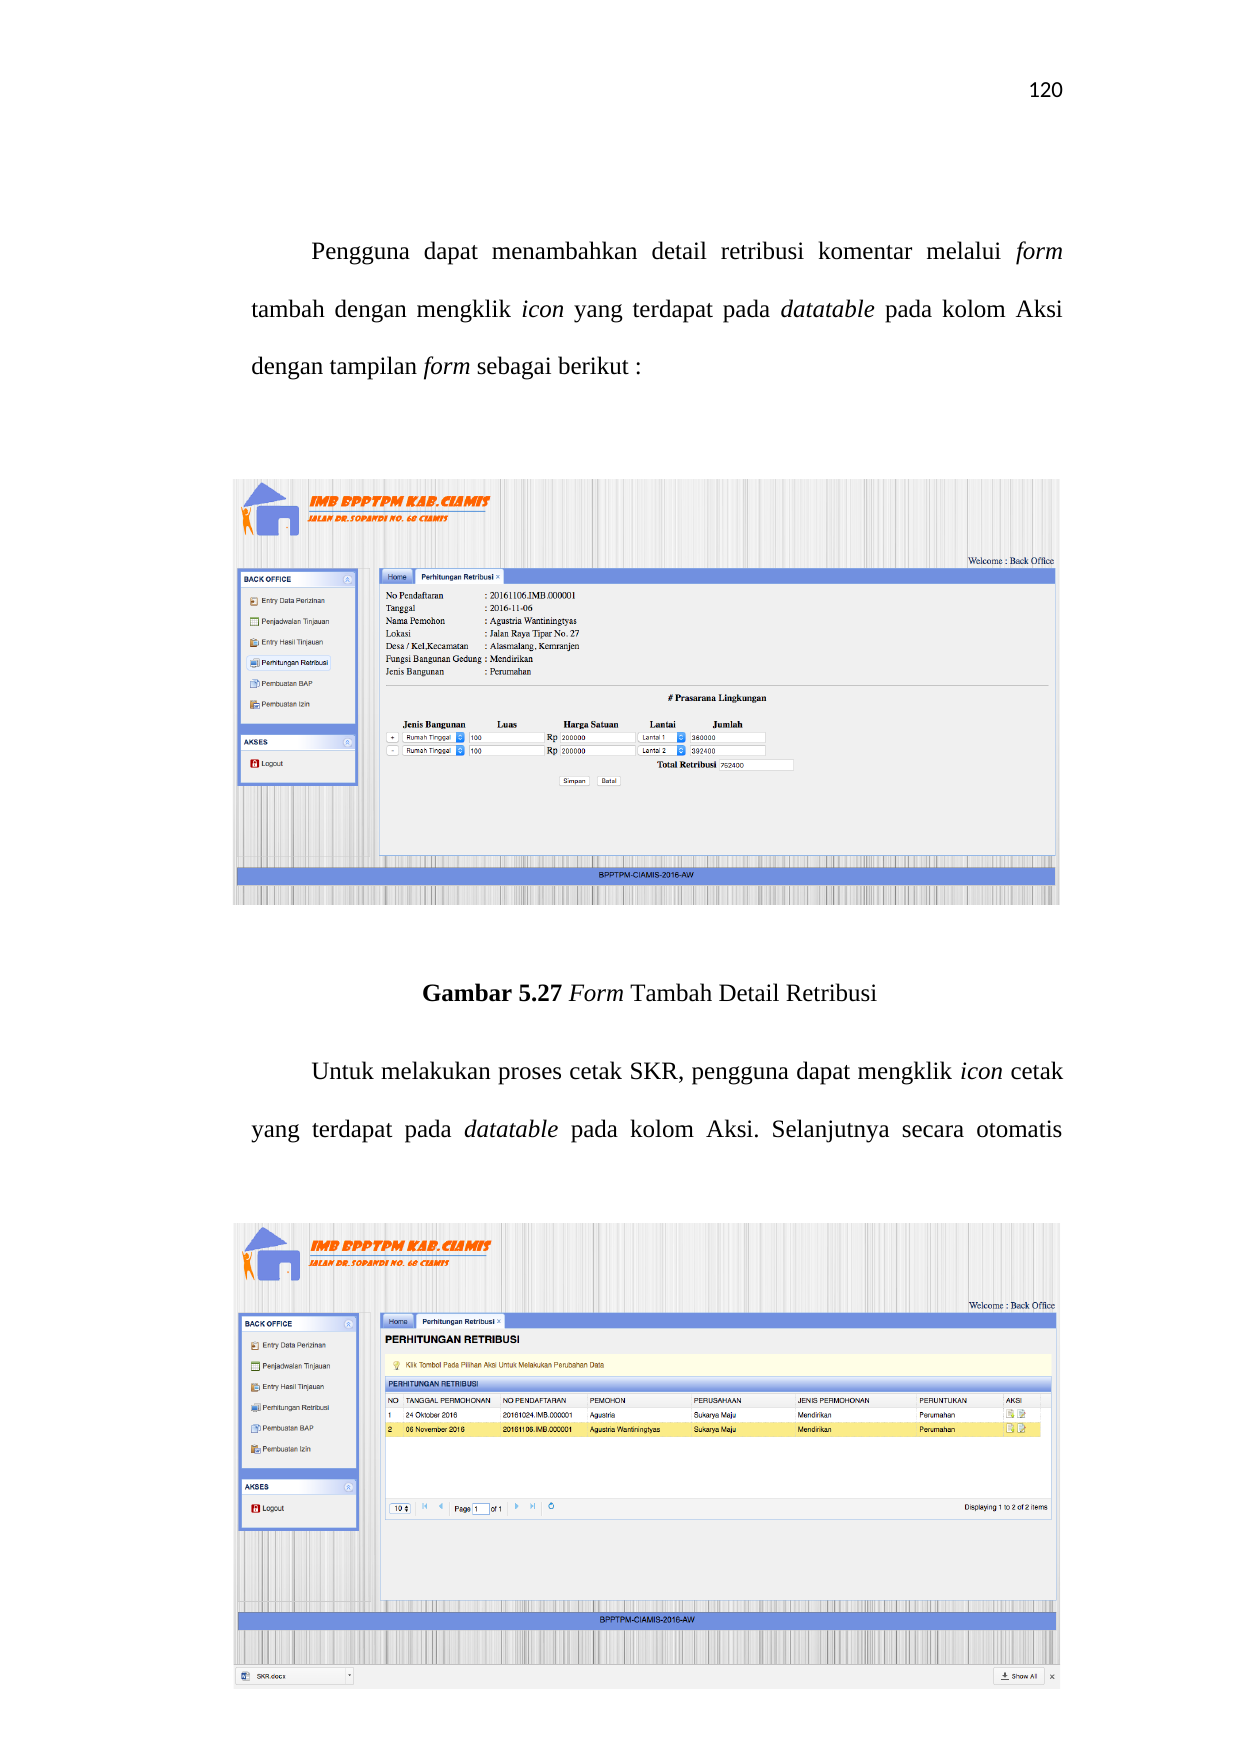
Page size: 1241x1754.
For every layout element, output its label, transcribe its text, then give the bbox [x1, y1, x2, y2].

text Pengguna dapat menambahkan detail retribusi komentar melalui form tambah dengan mengklik icon yang terdapat pada datatable pada kolom Aksi dengan tampilan form sebagai berikut : [251, 236, 1063, 380]
picture [233, 1223, 1061, 1689]
picture [232, 479, 1060, 905]
text Untuk melakukan proses cetak SKR, pengguna dapat mengklik icon cetak yang terdapat pada datatable pada kolom Aksi. Selanjutnya secara otomatis sistem akan mengunduh SKR dan pengguna dapat mencetak SKR sebagai berikut: [251, 1056, 1063, 1142]
